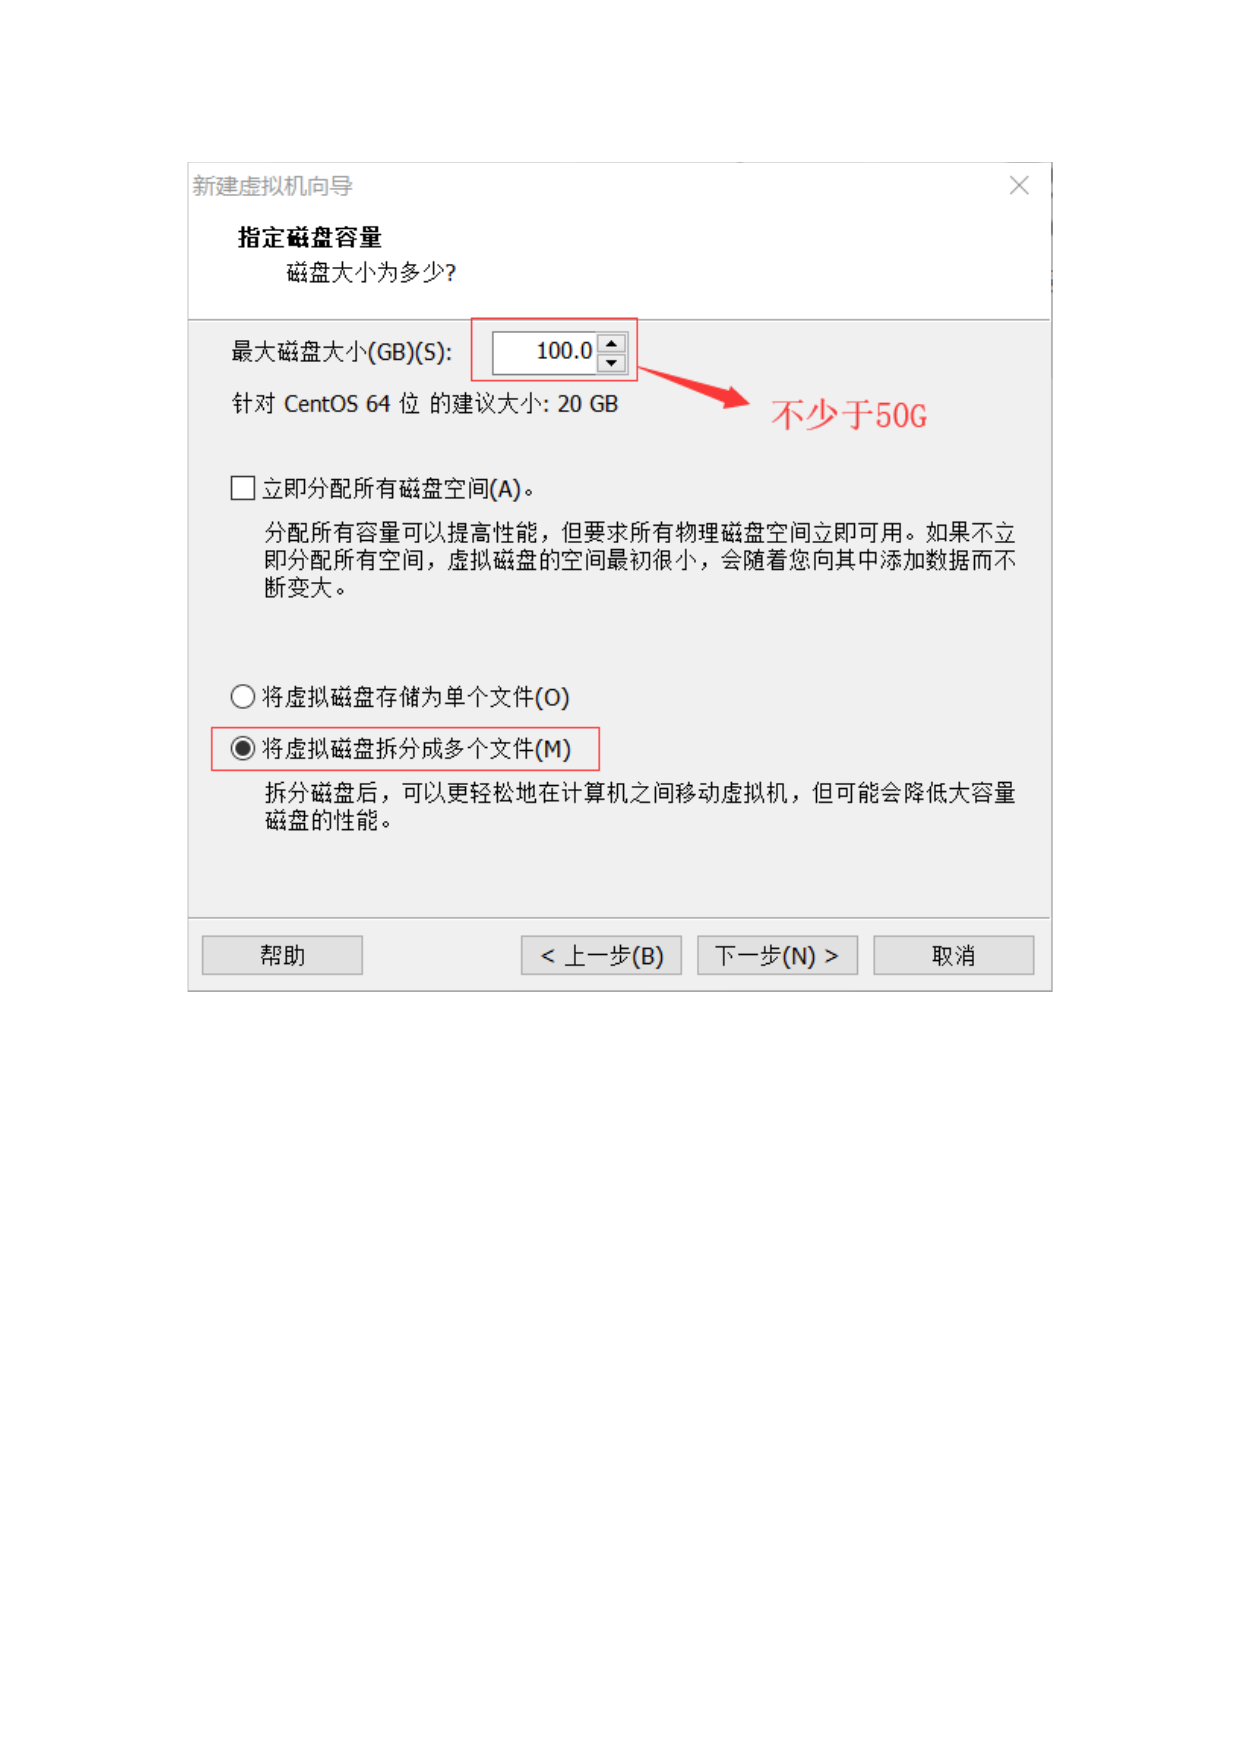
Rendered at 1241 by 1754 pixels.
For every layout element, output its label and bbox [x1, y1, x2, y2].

picture [187, 162, 1053, 992]
